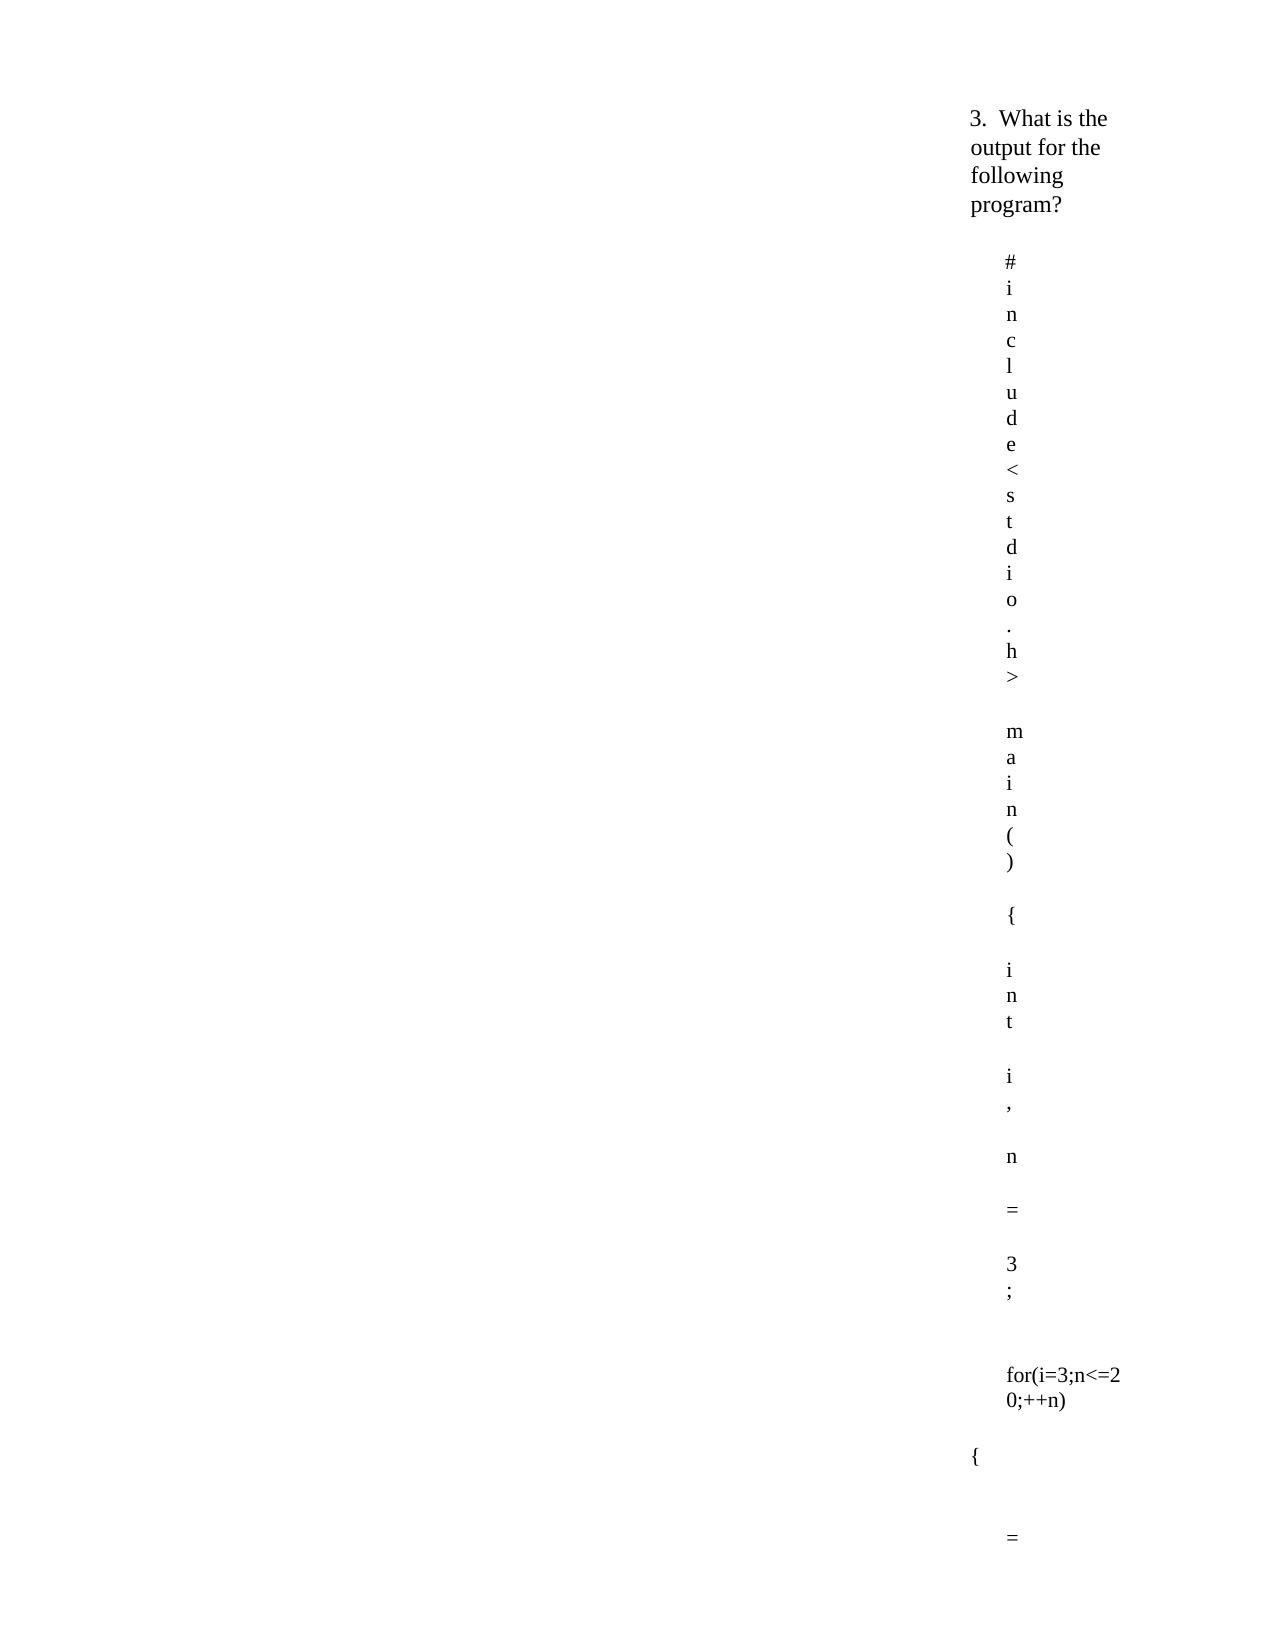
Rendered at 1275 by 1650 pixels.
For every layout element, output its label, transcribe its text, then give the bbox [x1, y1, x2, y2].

text for(i=3;n<=20;++n) [1005, 1333, 1128, 1413]
text { [970, 1415, 1129, 1468]
text 3. What is the output for the following program? [969, 104, 1124, 218]
